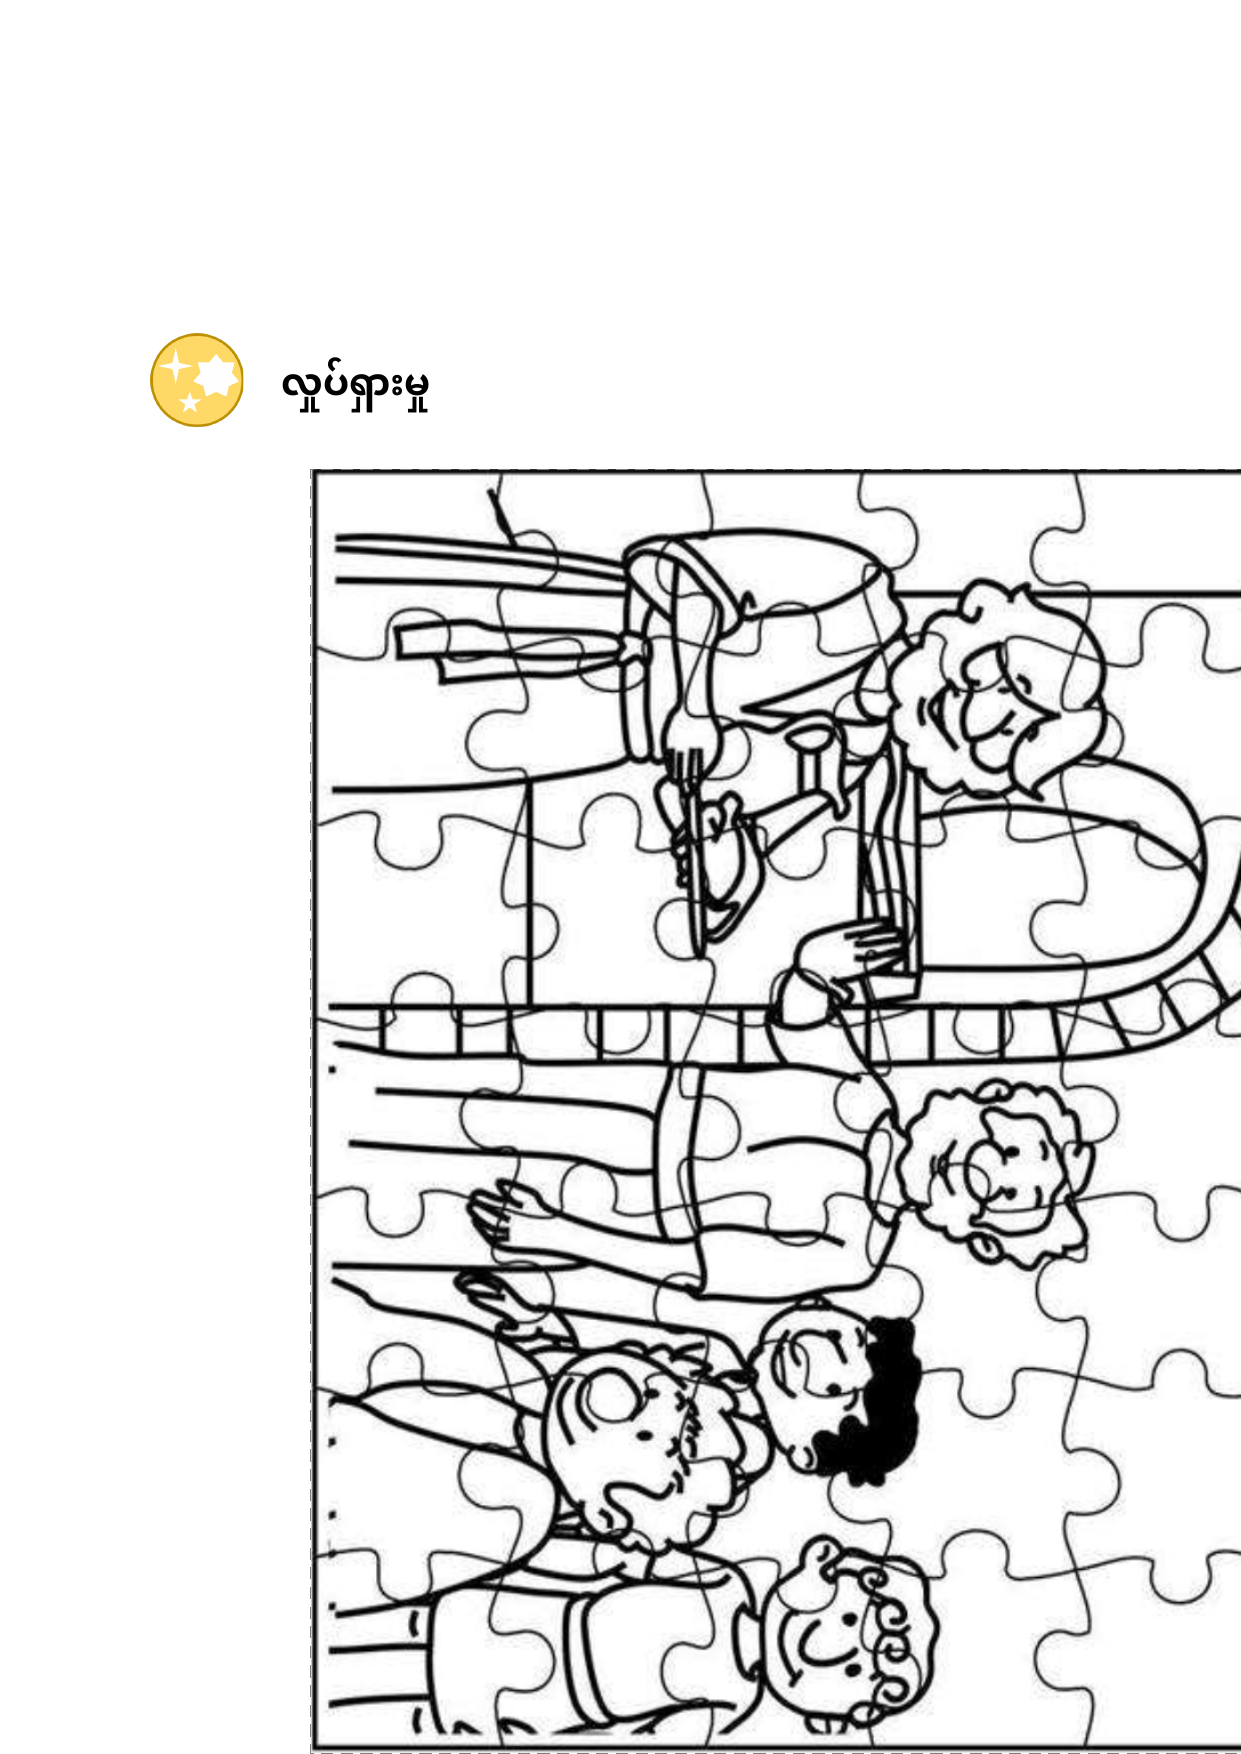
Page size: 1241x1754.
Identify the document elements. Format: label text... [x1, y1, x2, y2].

text လှုပ်ရှားမှု [244, 360, 1090, 403]
picture [150, 333, 244, 427]
picture [312, 469, 1241, 1752]
